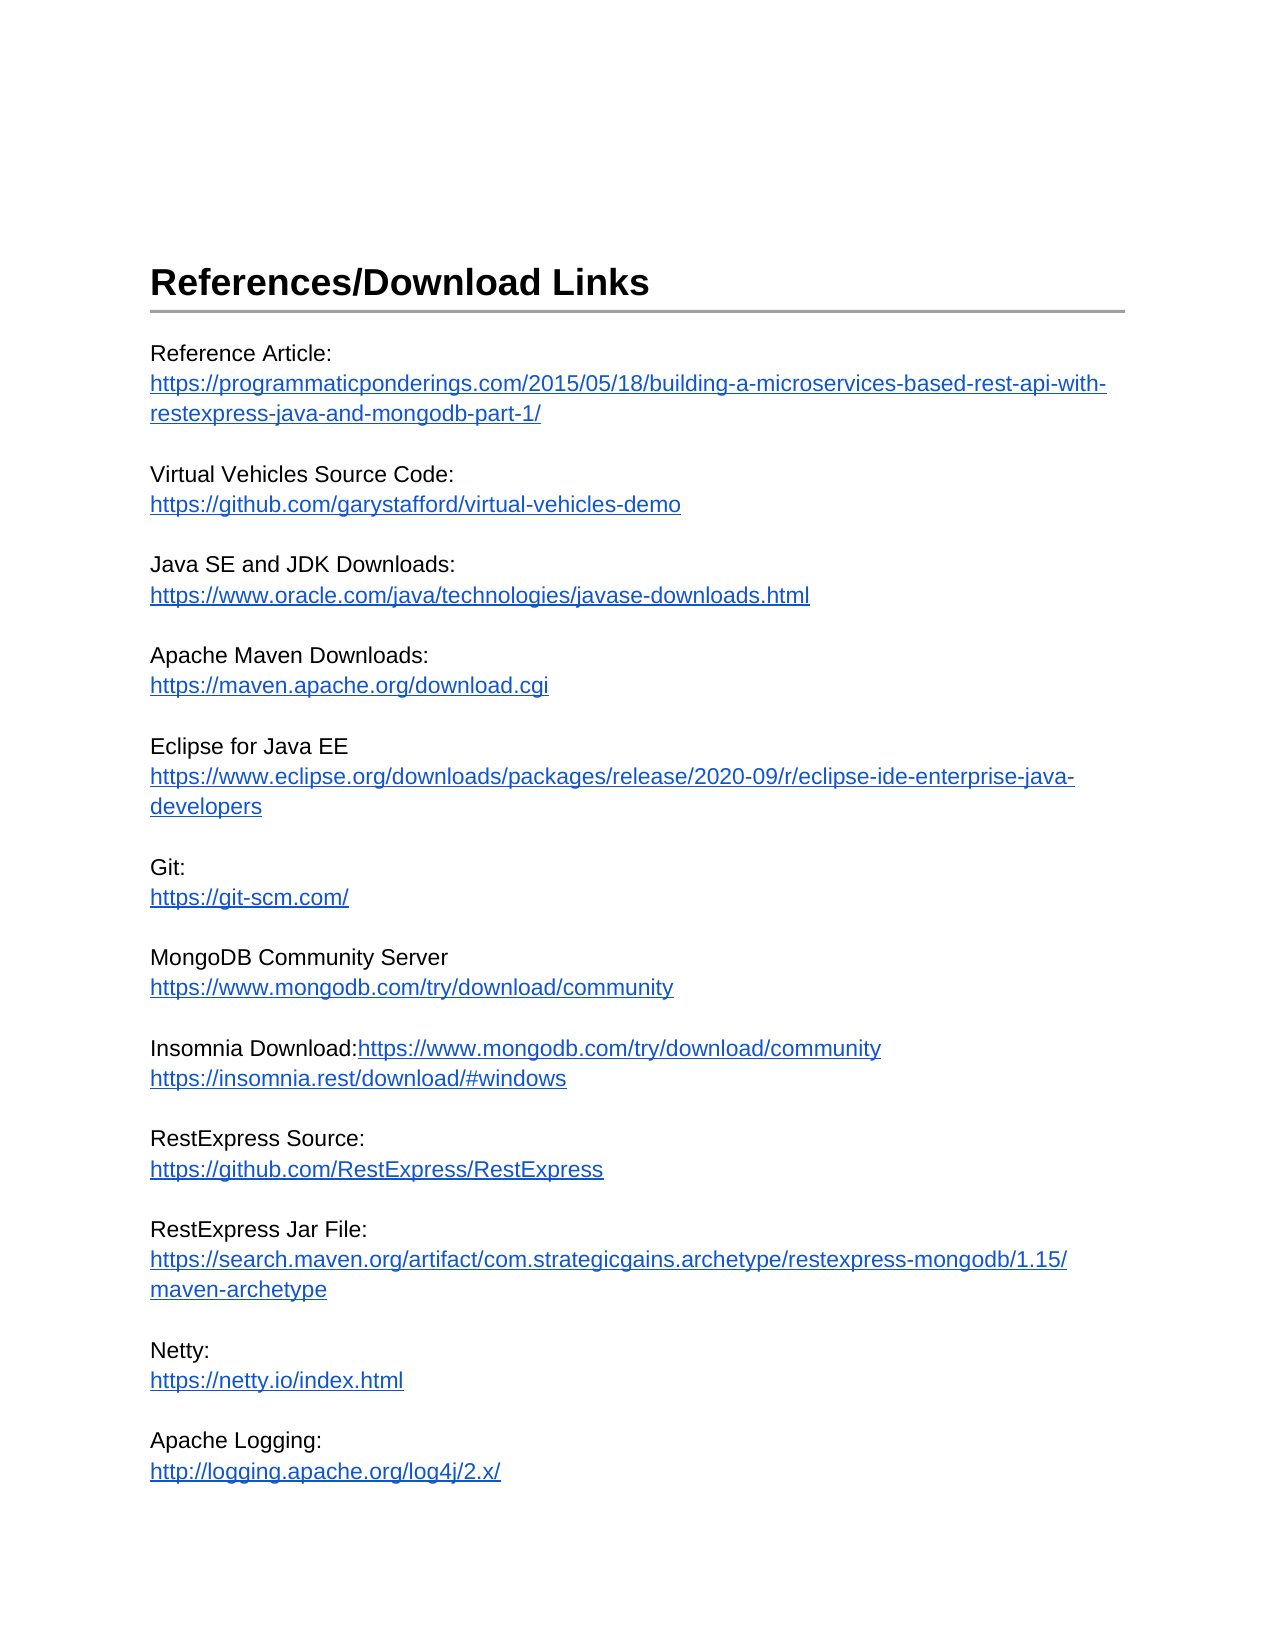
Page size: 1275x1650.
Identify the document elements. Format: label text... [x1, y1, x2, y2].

text Java SE and JDK Downloads: [150, 551, 1125, 578]
text https://netty.io/index.html [150, 1367, 1125, 1393]
text Reference Article: [150, 340, 1125, 366]
text Apache Maven Downloads: [150, 642, 1125, 668]
text https://github.com/garystafford/virtual-vehicles-demo [150, 491, 1125, 517]
text http://logging.apache.org/log4j/2.x/ [150, 1458, 1125, 1484]
text https://maven.apache.org/download.cgi [150, 672, 1125, 699]
text https://search.maven.org/artifact/com.strategicgains.archetype/restexpress-mongodb/1.15/maven-archetype [150, 1246, 1125, 1303]
text Git: [150, 853, 1125, 880]
text Virtual Vehicles Source Code: [150, 461, 1125, 487]
text Eclipse for Java EE [150, 733, 1125, 759]
text https://programmaticponderings.com/2015/05/18/building-a-microservices-based-rest-api-with-restexpress-java-and-mongodb-part-1/ [150, 370, 1125, 427]
text RestExpress Jar File: [150, 1216, 1125, 1242]
text Netty: [150, 1337, 1125, 1363]
text https://www.mongodb.com/try/download/community [150, 974, 1125, 1001]
text https://insomnia.rest/download/#windows [150, 1065, 1125, 1091]
text MongoDB Community Server [150, 944, 1125, 971]
text Apache Logging: [150, 1427, 1125, 1454]
subtitle References/Download Links [150, 260, 1125, 303]
text https://www.oracle.com/java/technologies/javase-downloads.html [150, 582, 1125, 608]
text https://github.com/RestExpress/RestExpress [150, 1156, 1125, 1182]
text RestExpress Source: [150, 1125, 1125, 1152]
text Insomnia Download:https://www.mongodb.com/try/download/community [150, 1035, 1125, 1061]
text https://www.eclipse.org/downloads/packages/release/2020-09/r/eclipse-ide-enterprise-java-developers [150, 763, 1125, 819]
text https://git-scm.com/ [150, 884, 1125, 910]
